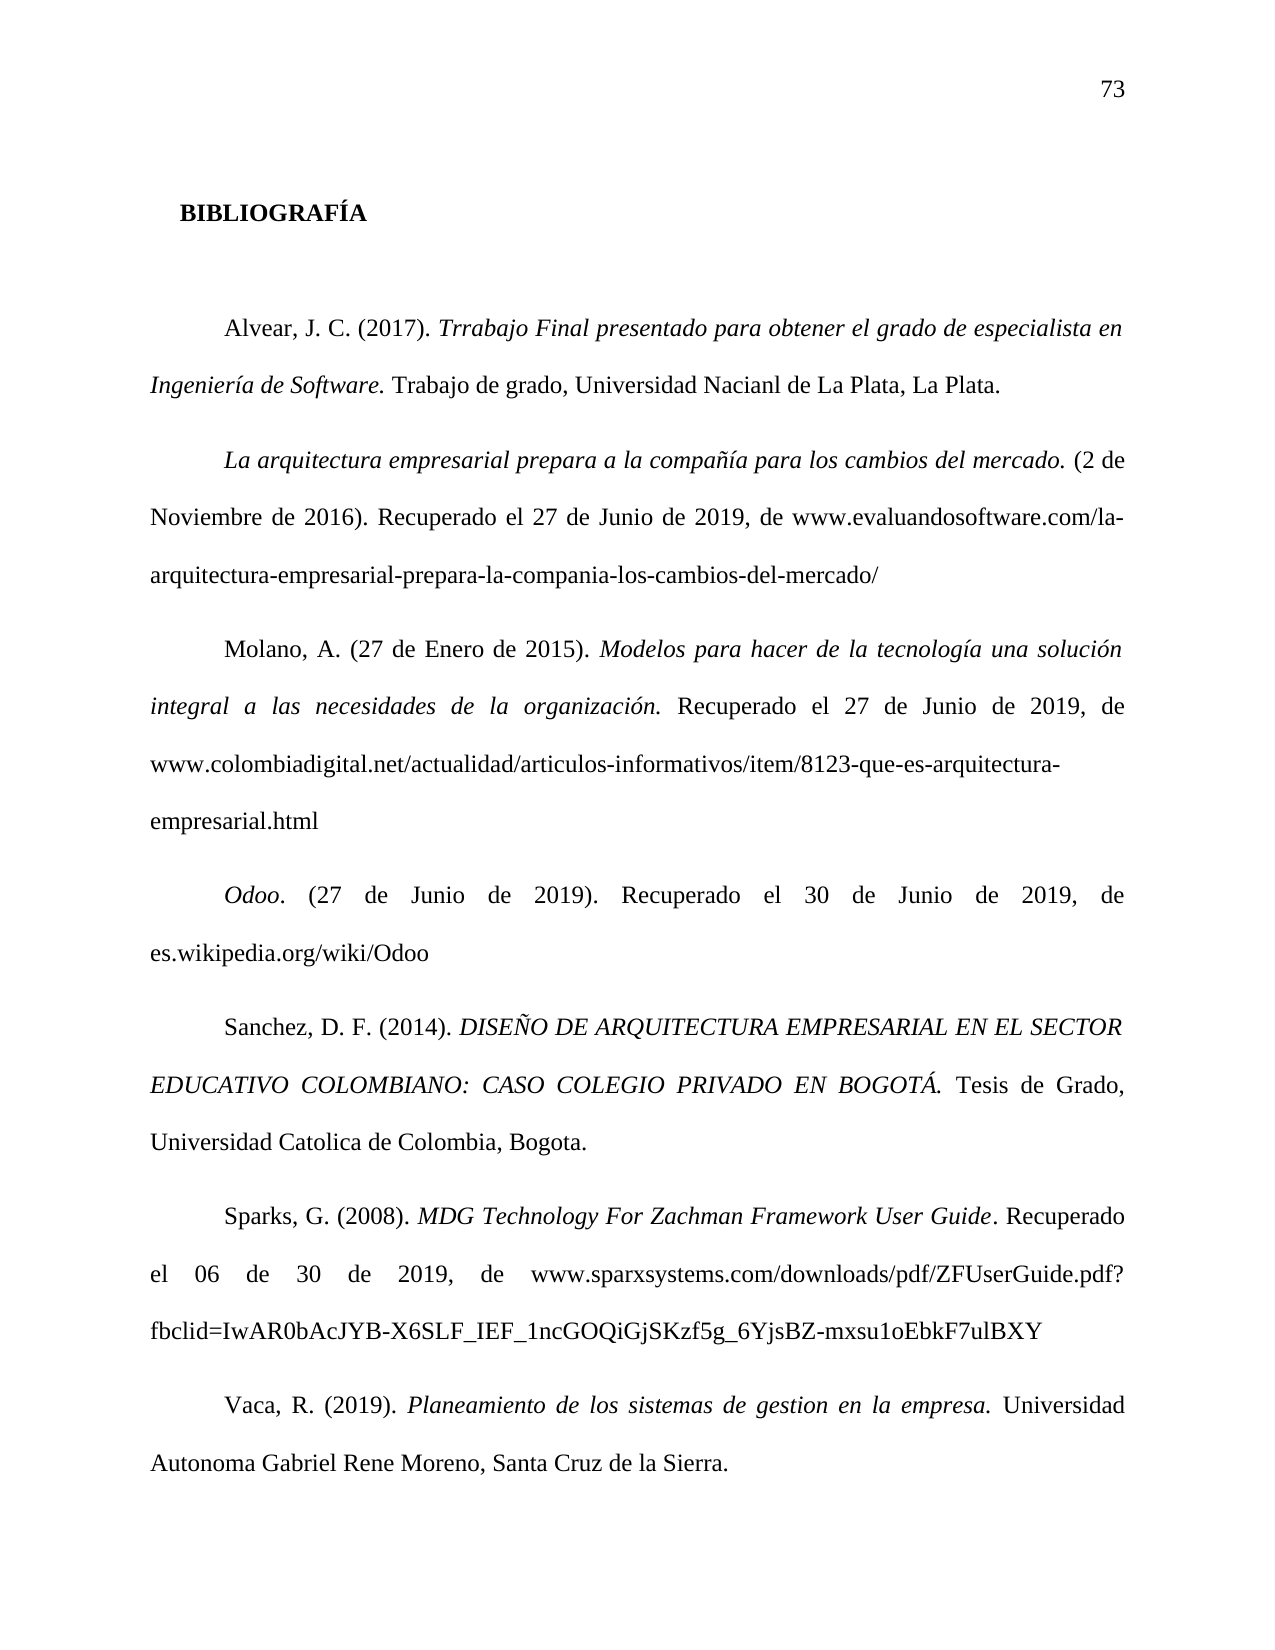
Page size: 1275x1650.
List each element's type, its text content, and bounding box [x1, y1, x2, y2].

subtitle BIBLIOGRAFÍA [179, 198, 1125, 227]
